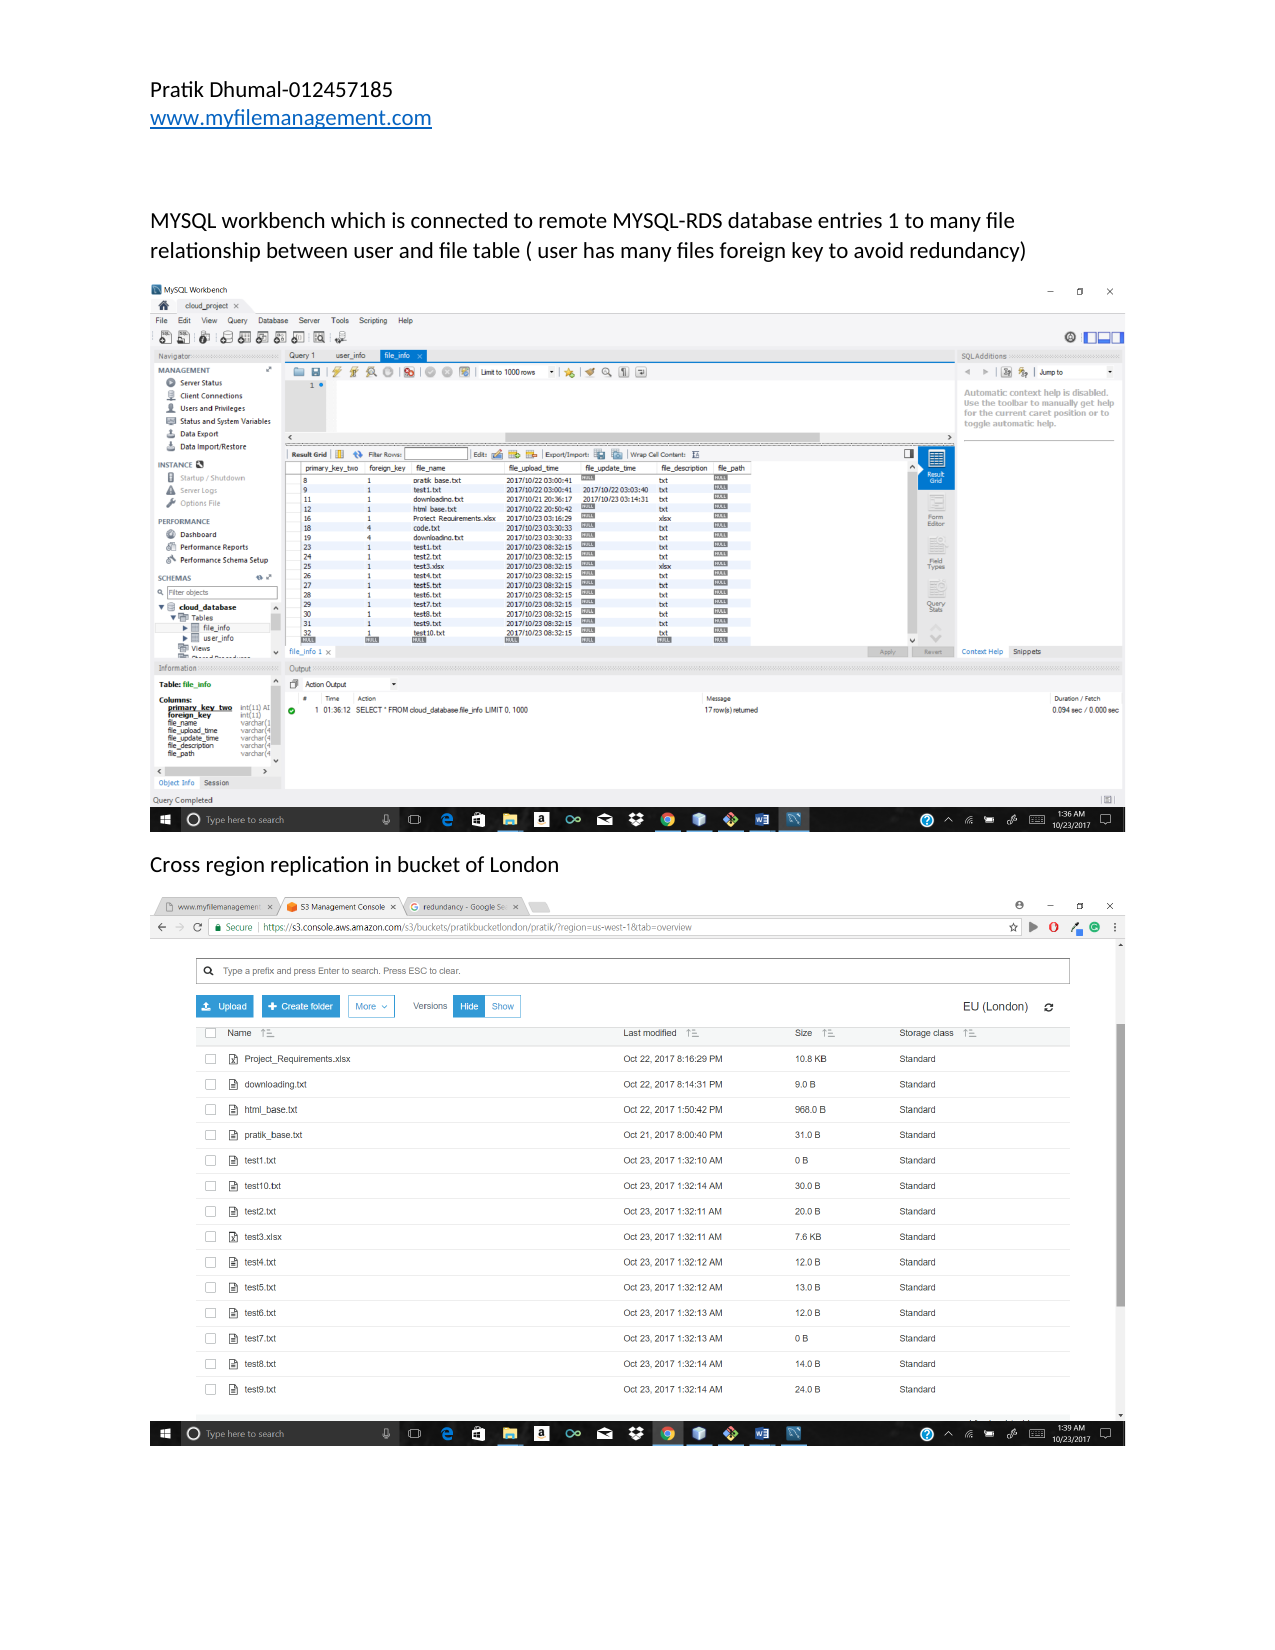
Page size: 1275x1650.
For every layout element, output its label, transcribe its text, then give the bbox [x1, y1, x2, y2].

text MYSQL workbench which is connected to remote MYSQL-RDS database entries 1 to many file relationship between user and file table ( user has many files foreign key to avoid redundancy) [150, 206, 1125, 264]
text Cross region replication in bucket of London [150, 850, 1125, 878]
picture [150, 897, 1125, 1446]
picture [150, 283, 1125, 832]
